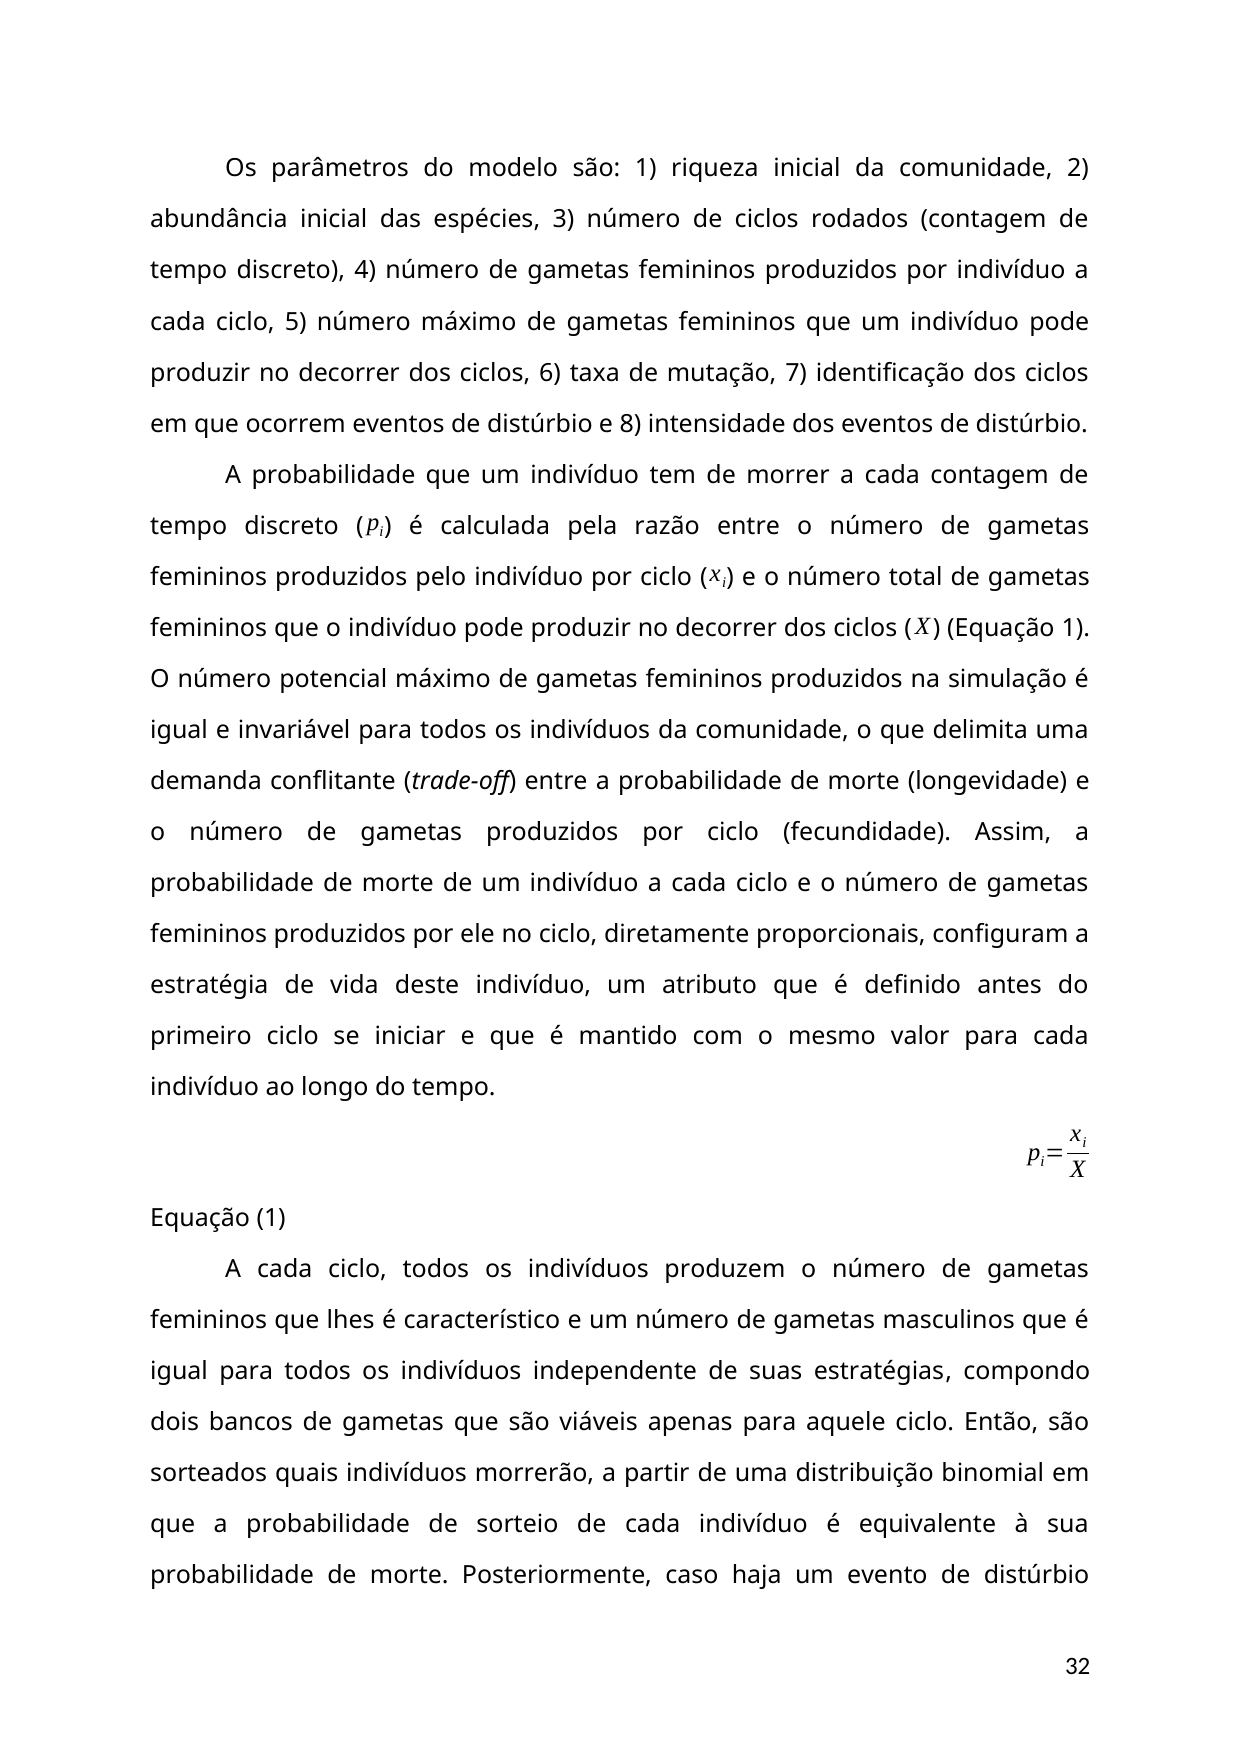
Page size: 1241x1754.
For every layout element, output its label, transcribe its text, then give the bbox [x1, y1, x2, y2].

text A probabilidade que um indivíduo tem de morrer a cada contagem de tempo discreto () é calculada pela razão entre o número de gametas femininos produzidos pelo indivíduo por ciclo () e o número total de gametas femininos que o indivíduo pode produzir no decorrer dos ciclos () (Equação 1). O número potencial máximo de gametas femininos produzidos na simulação é igual e invariável para todos os indivíduos da comunidade, o que delimita uma demanda conflitante (trade-off) entre a probabilidade de morte (longevidade) e o número de gametas produzidos por ciclo (fecundidade). Assim, a probabilidade de morte de um indivíduo a cada ciclo e o número de gametas femininos produzidos por ele no ciclo, diretamente proporcionais, configuram a estratégia de vida deste indivíduo, um atributo que é definido antes do primeiro ciclo se iniciar e que é mantido com o mesmo valor para cada indivíduo ao longo do tempo. [150, 456, 1090, 1103]
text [150, 1251, 1090, 1591]
text Os parâmetros do modelo são: 1) riqueza inicial da comunidade, 2) abundância inicial das espécies, 3) número de ciclos rodados (contagem de tempo discreto), 4) número de gametas femininos produzidos por indivíduo a cada ciclo, 5) número máximo de gametas femininos que um indivíduo pode produzir no decorrer dos ciclos, 6) taxa de mutação, 7) identificação dos ciclos em que ocorrem eventos de distúrbio e 8) intensidade dos eventos de distúrbio. [150, 150, 1090, 439]
text Equação (1) [150, 1120, 1090, 1233]
